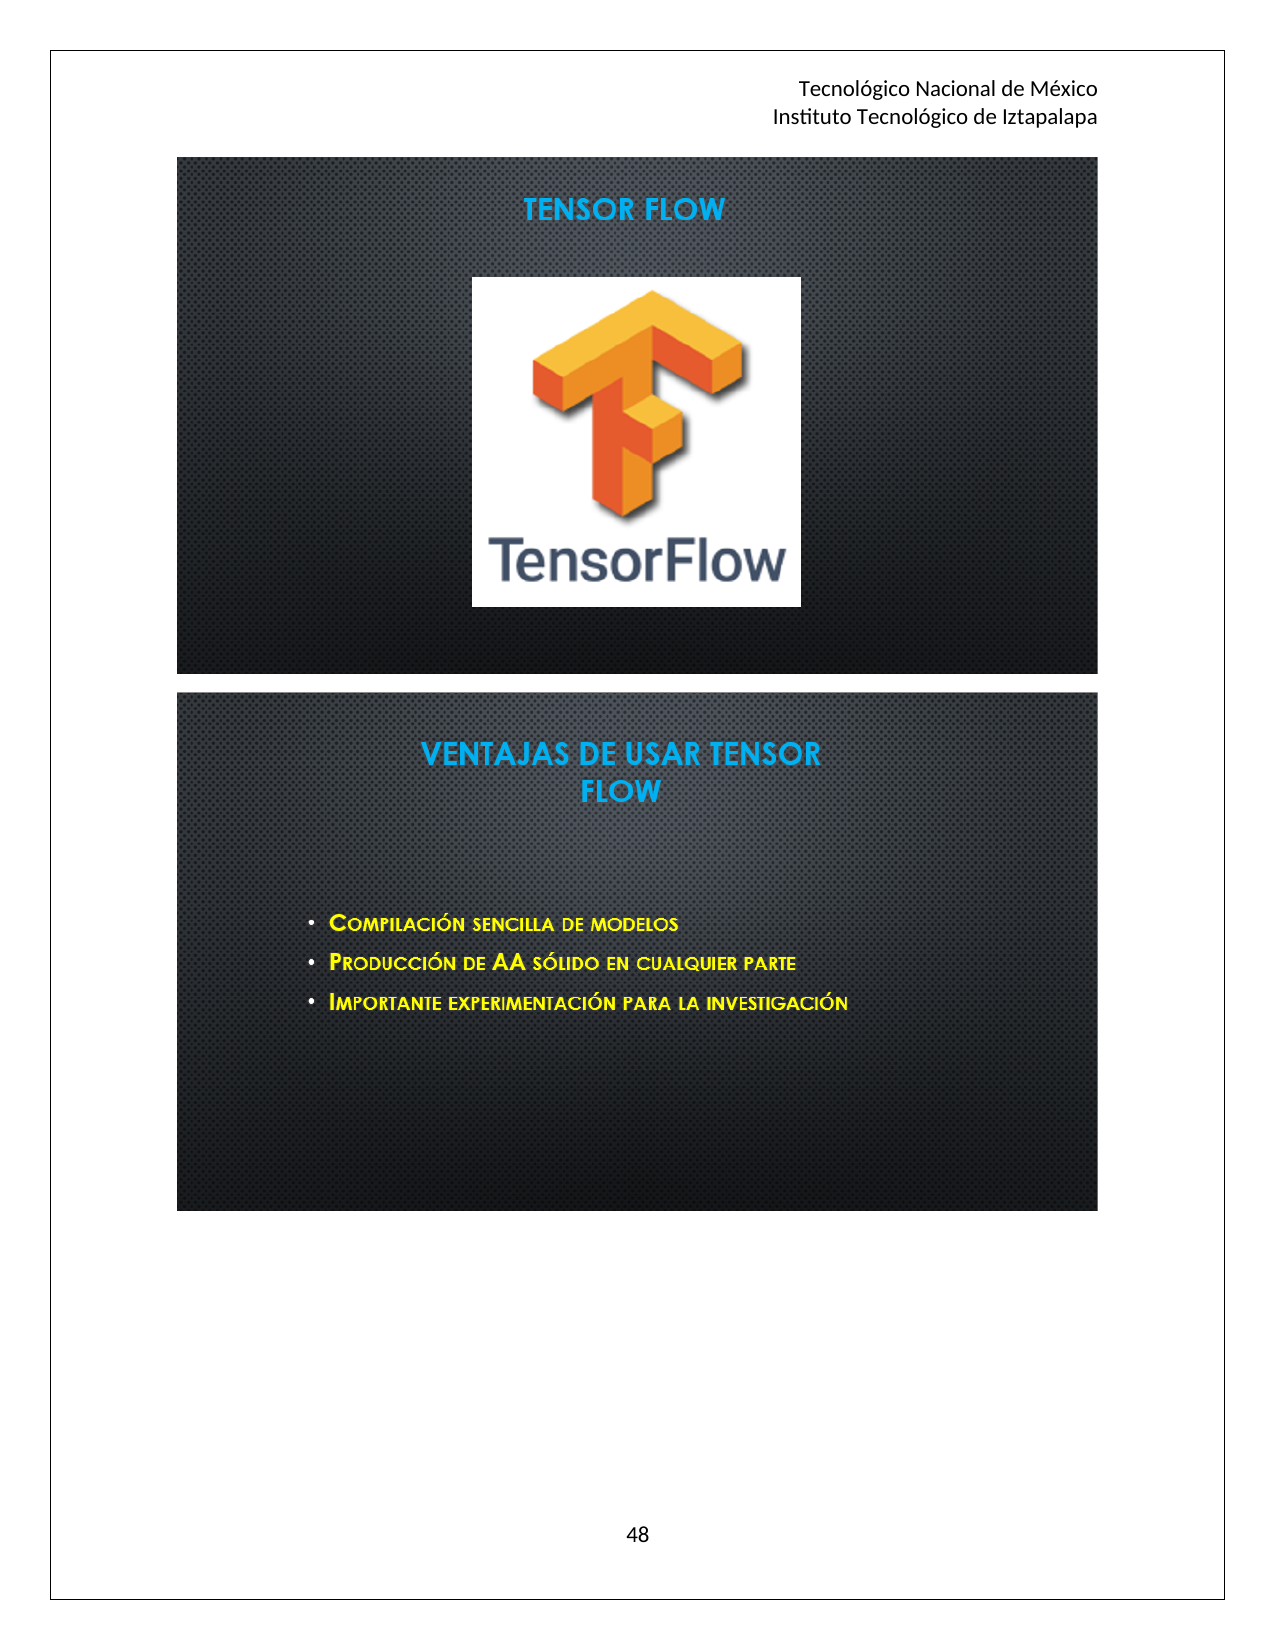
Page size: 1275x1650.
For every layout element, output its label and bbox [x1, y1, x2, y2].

picture [177, 157, 1098, 674]
picture [177, 692, 1098, 1211]
